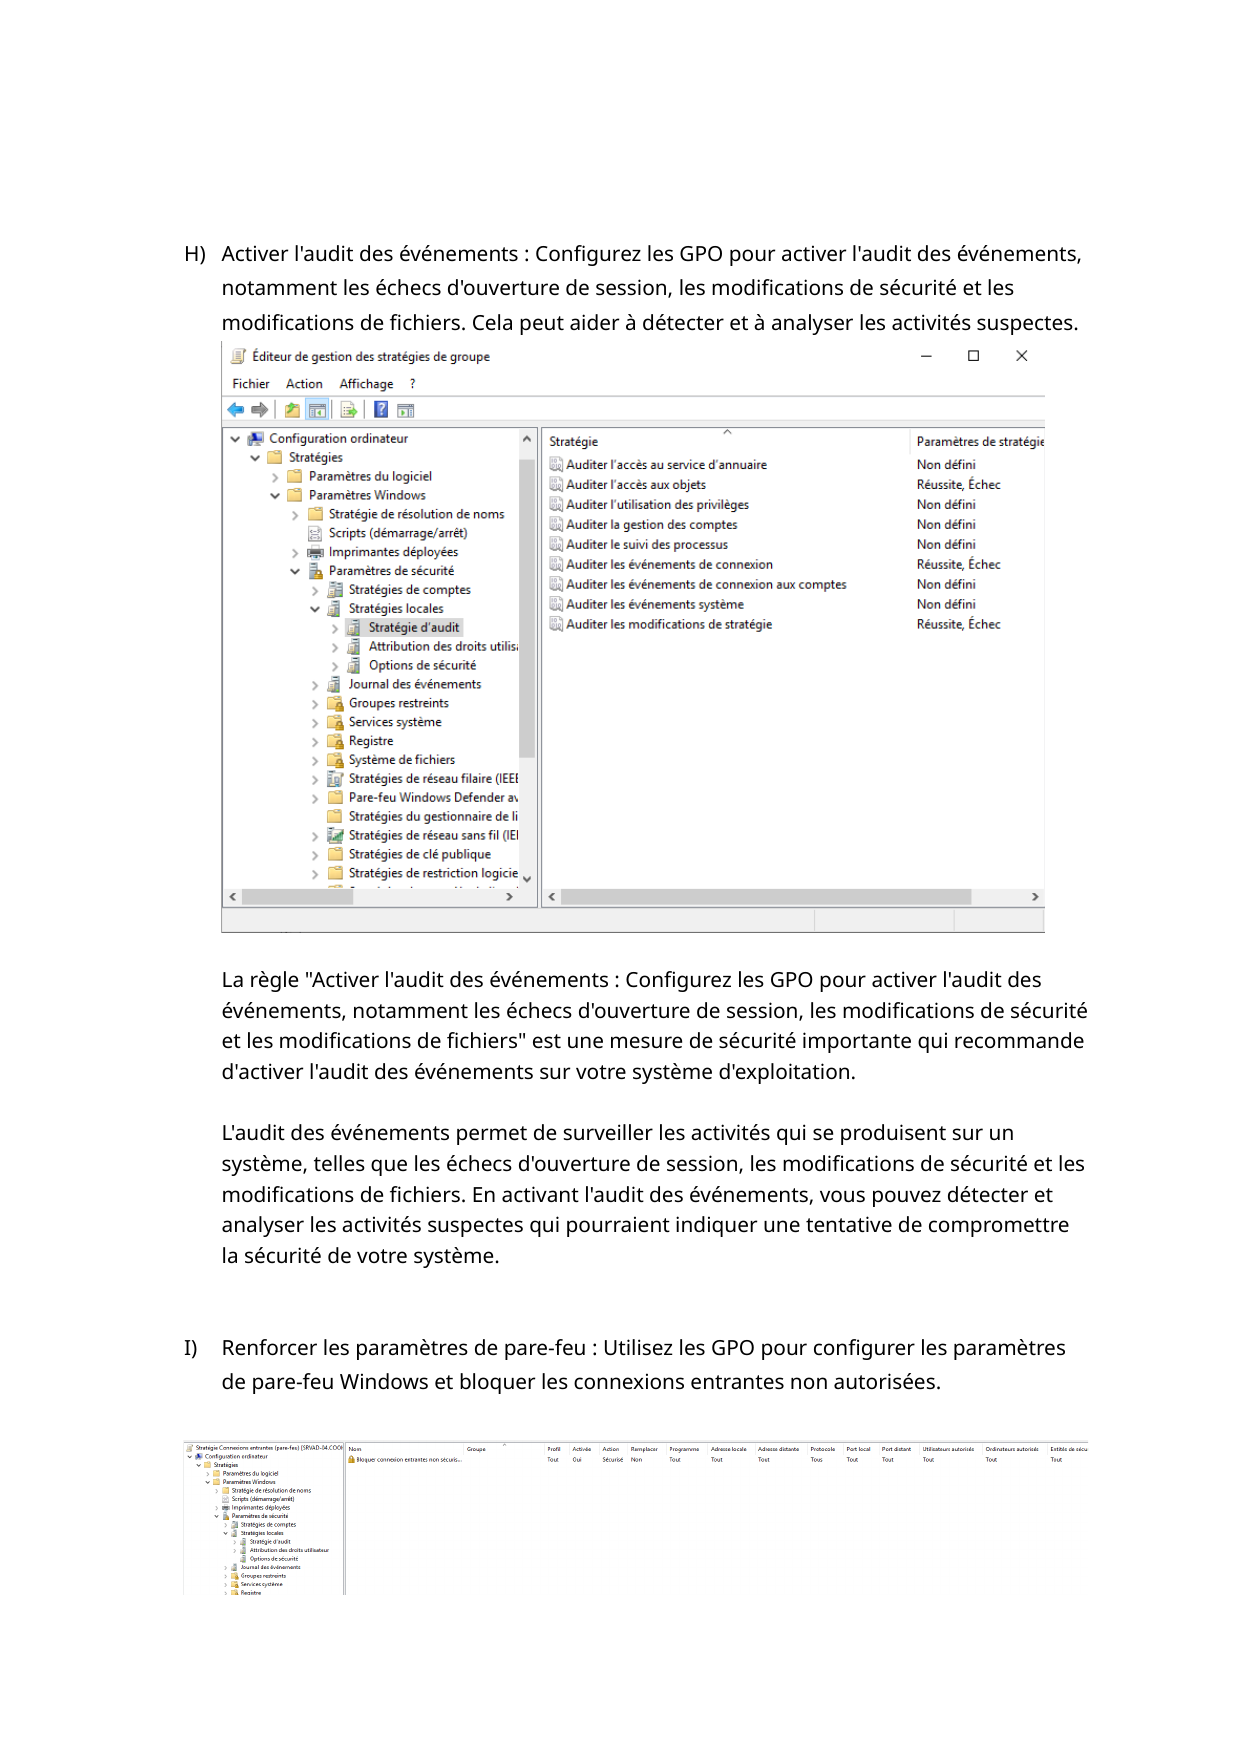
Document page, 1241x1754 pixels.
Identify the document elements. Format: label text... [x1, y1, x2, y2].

list L'audit des événements permet de surveiller les activités qui se produisent sur un système, telles que les échecs d'ouverture de session, les modifications de sécurité et les modifications de fichiers. En activant l'audit des événements, vous pouvez détecter et analyser les activités suspectes qui pourraient indiquer une tentative de compromettre la sécurité de votre système. [221, 1118, 1093, 1269]
picture [221, 341, 1045, 933]
picture [183, 1440, 1089, 1595]
list Activer l'audit des événements : Configurez les GPO pour activer l'audit des événements, notamment les échecs d'ouverture de session, les modifications de sécurité et les modifications de fichiers. Cela peut aider à détecter et à analyser les activités suspectes. [184, 239, 1093, 336]
list La règle "Activer l'audit des événements : Configurez les GPO pour activer l'audit des événements, notamment les échecs d'ouverture de session, les modifications de sécurité et les modifications de fichiers" est une mesure de sécurité importante qui recommande d'activer l'audit des événements sur votre système d'exploitation. [221, 965, 1093, 1086]
list Renforcer les paramètres de pare-feu : Utilisez les GPO pour configurer les paramètres de pare-feu Windows et bloquer les connexions entrantes non autorisées. [184, 1333, 1093, 1395]
